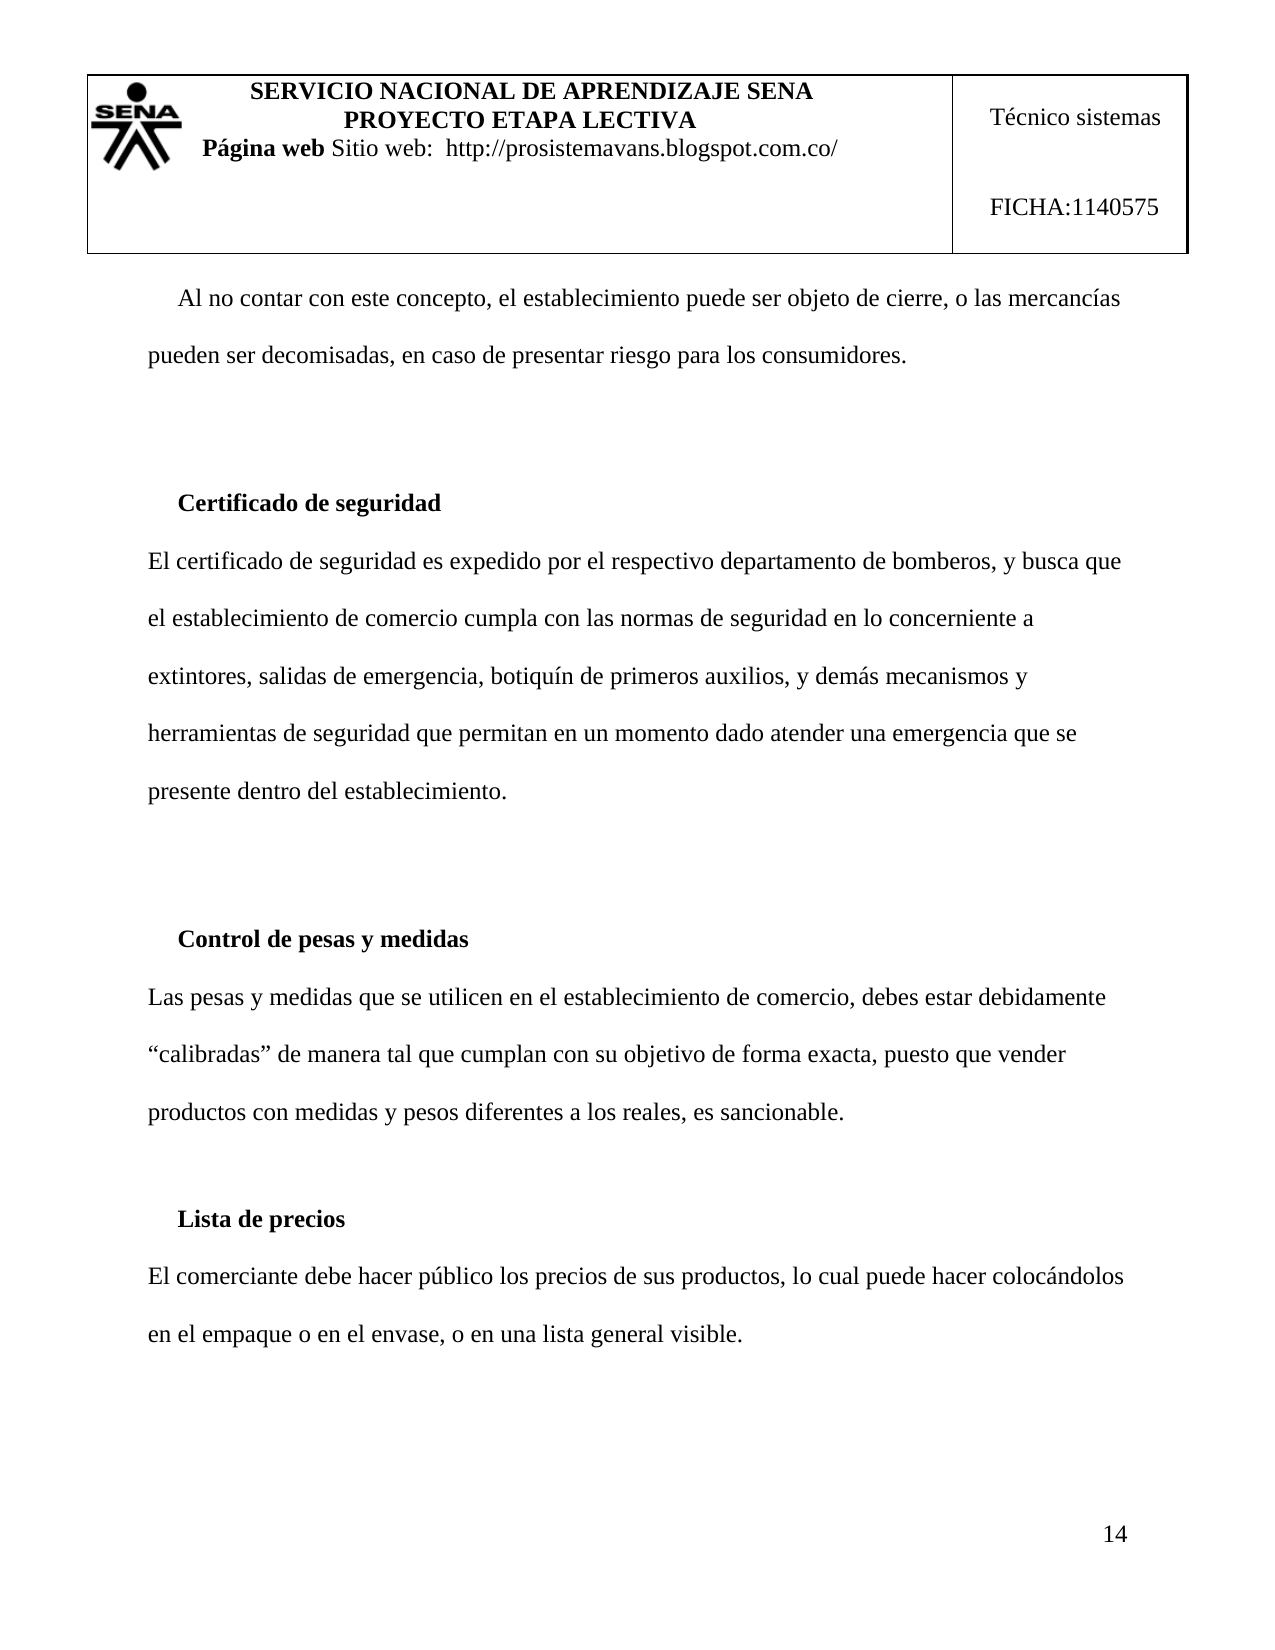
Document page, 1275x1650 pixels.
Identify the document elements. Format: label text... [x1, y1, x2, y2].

text El certificado de seguridad es expedido por el respectivo departamento de bomberos, y busca que el establecimiento de comercio cumpla con las normas de seguridad en lo concerniente a extintores, salidas de emergencia, botiquín de primeros auxilios, y demás mecanismos y herramientas de seguridad que permitan en un momento dado atender una emergencia que se presente dentro del establecimiento. [148, 546, 1127, 805]
picture [89, 79, 184, 174]
subtitle Control de pesas y medidas [148, 924, 1127, 953]
text Al no contar con este concepto, el establecimiento puede ser objeto de cierre, o las mercancías pueden ser decomisadas, en caso de presentar riesgo para los consumidores. [148, 283, 1127, 369]
subtitle Certificado de seguridad [148, 488, 1127, 517]
text El comerciante debe hacer público los precios de sus productos, lo cual puede hacer colocándolos en el empaque o en el envase, o en una lista general visible. [148, 1261, 1127, 1348]
text Las pesas y medidas que se utilicen en el establecimiento de comercio, debes estar debidamente “calibradas” de manera tal que cumplan con su objetivo de forma exacta, puesto que vender productos con medidas y pesos diferentes a los reales, es sancionable. [148, 982, 1127, 1126]
subtitle Lista de precios [148, 1204, 1127, 1233]
